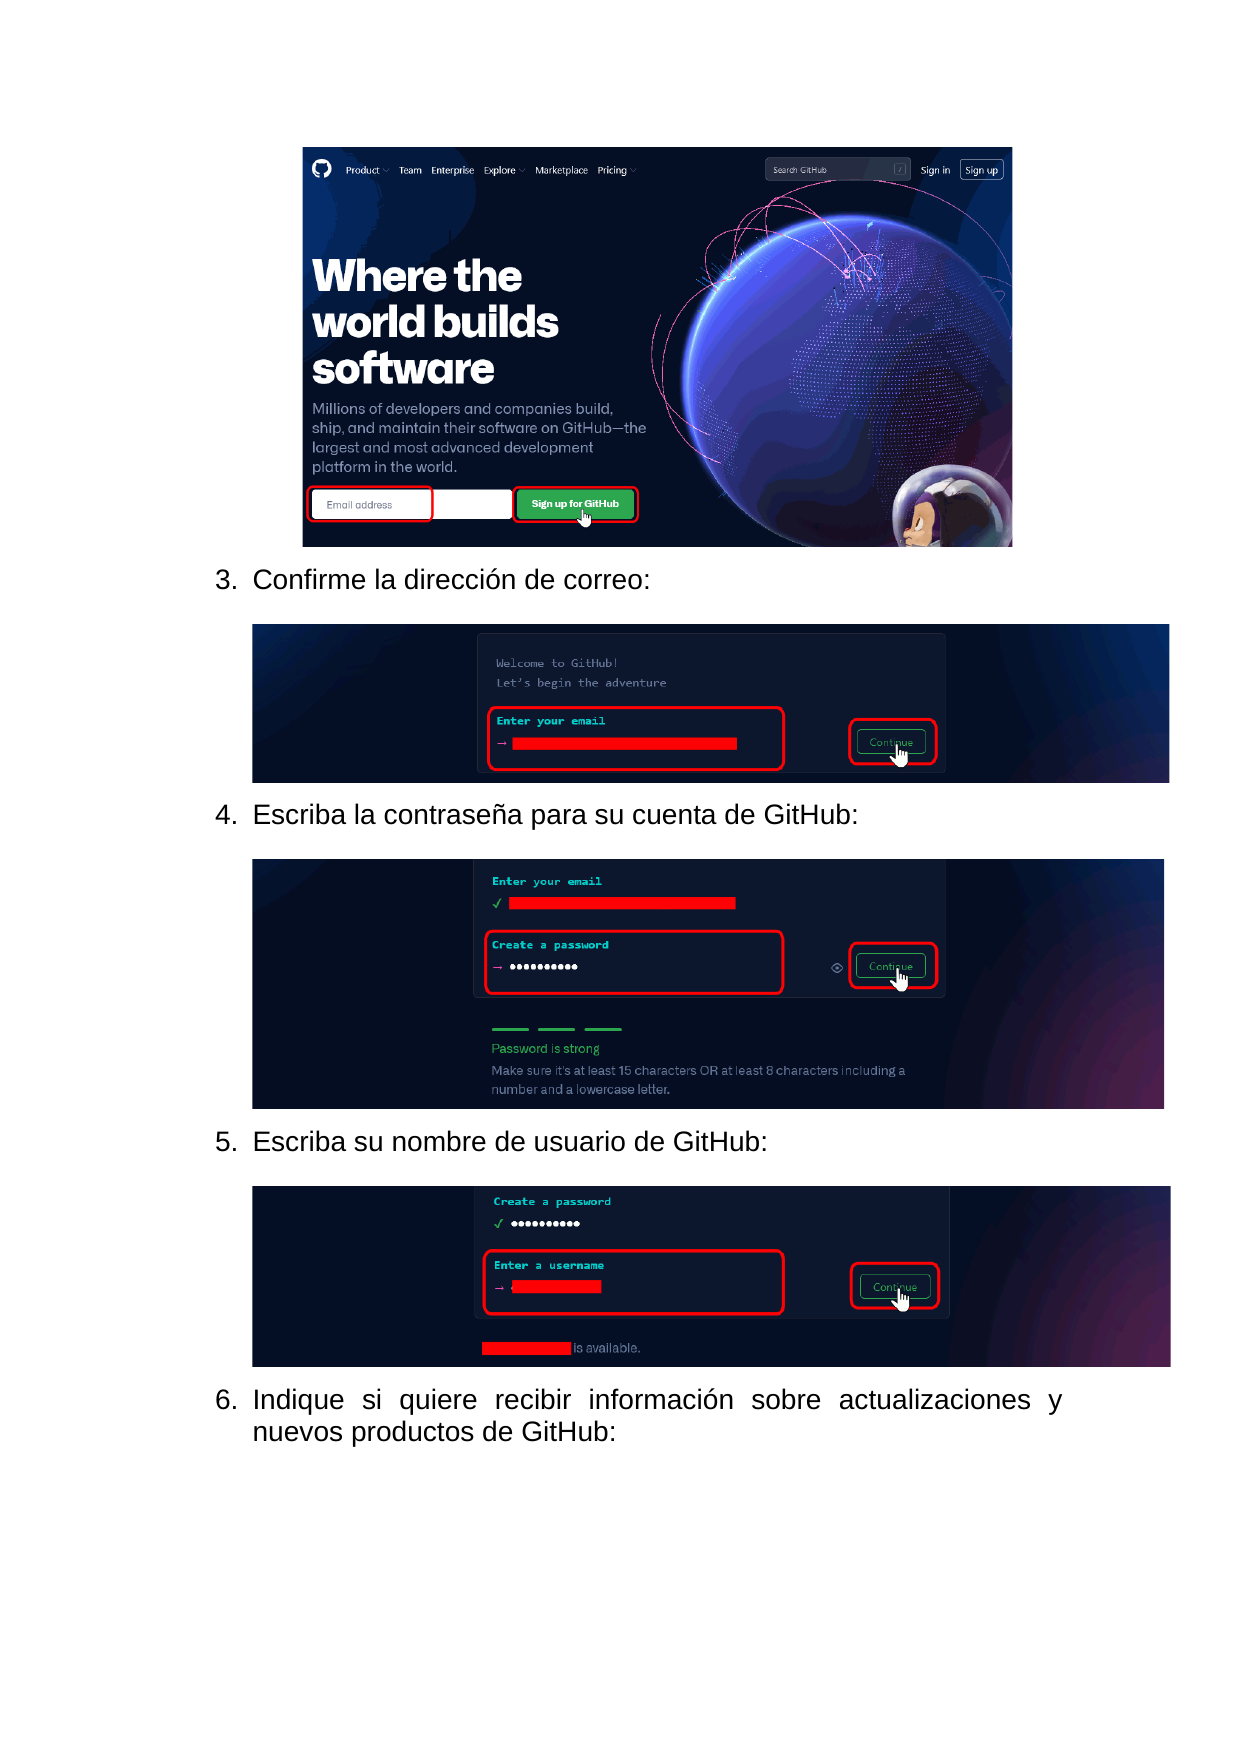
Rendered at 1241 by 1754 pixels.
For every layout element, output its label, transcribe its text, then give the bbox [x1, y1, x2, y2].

list Indique si quiere recibir información sobre actualizaciones y nuevos productos de GitHub: [215, 1383, 1063, 1447]
picture [252, 624, 1170, 783]
picture [252, 1186, 1171, 1367]
list Confirme la dirección de correo: [215, 563, 1063, 595]
list Escriba su nombre de usuario de GitHub: [215, 1125, 1063, 1157]
picture [302, 147, 1013, 547]
list Escriba la contraseña para su cuenta de GitHub: [215, 798, 1063, 831]
picture [252, 859, 1165, 1109]
